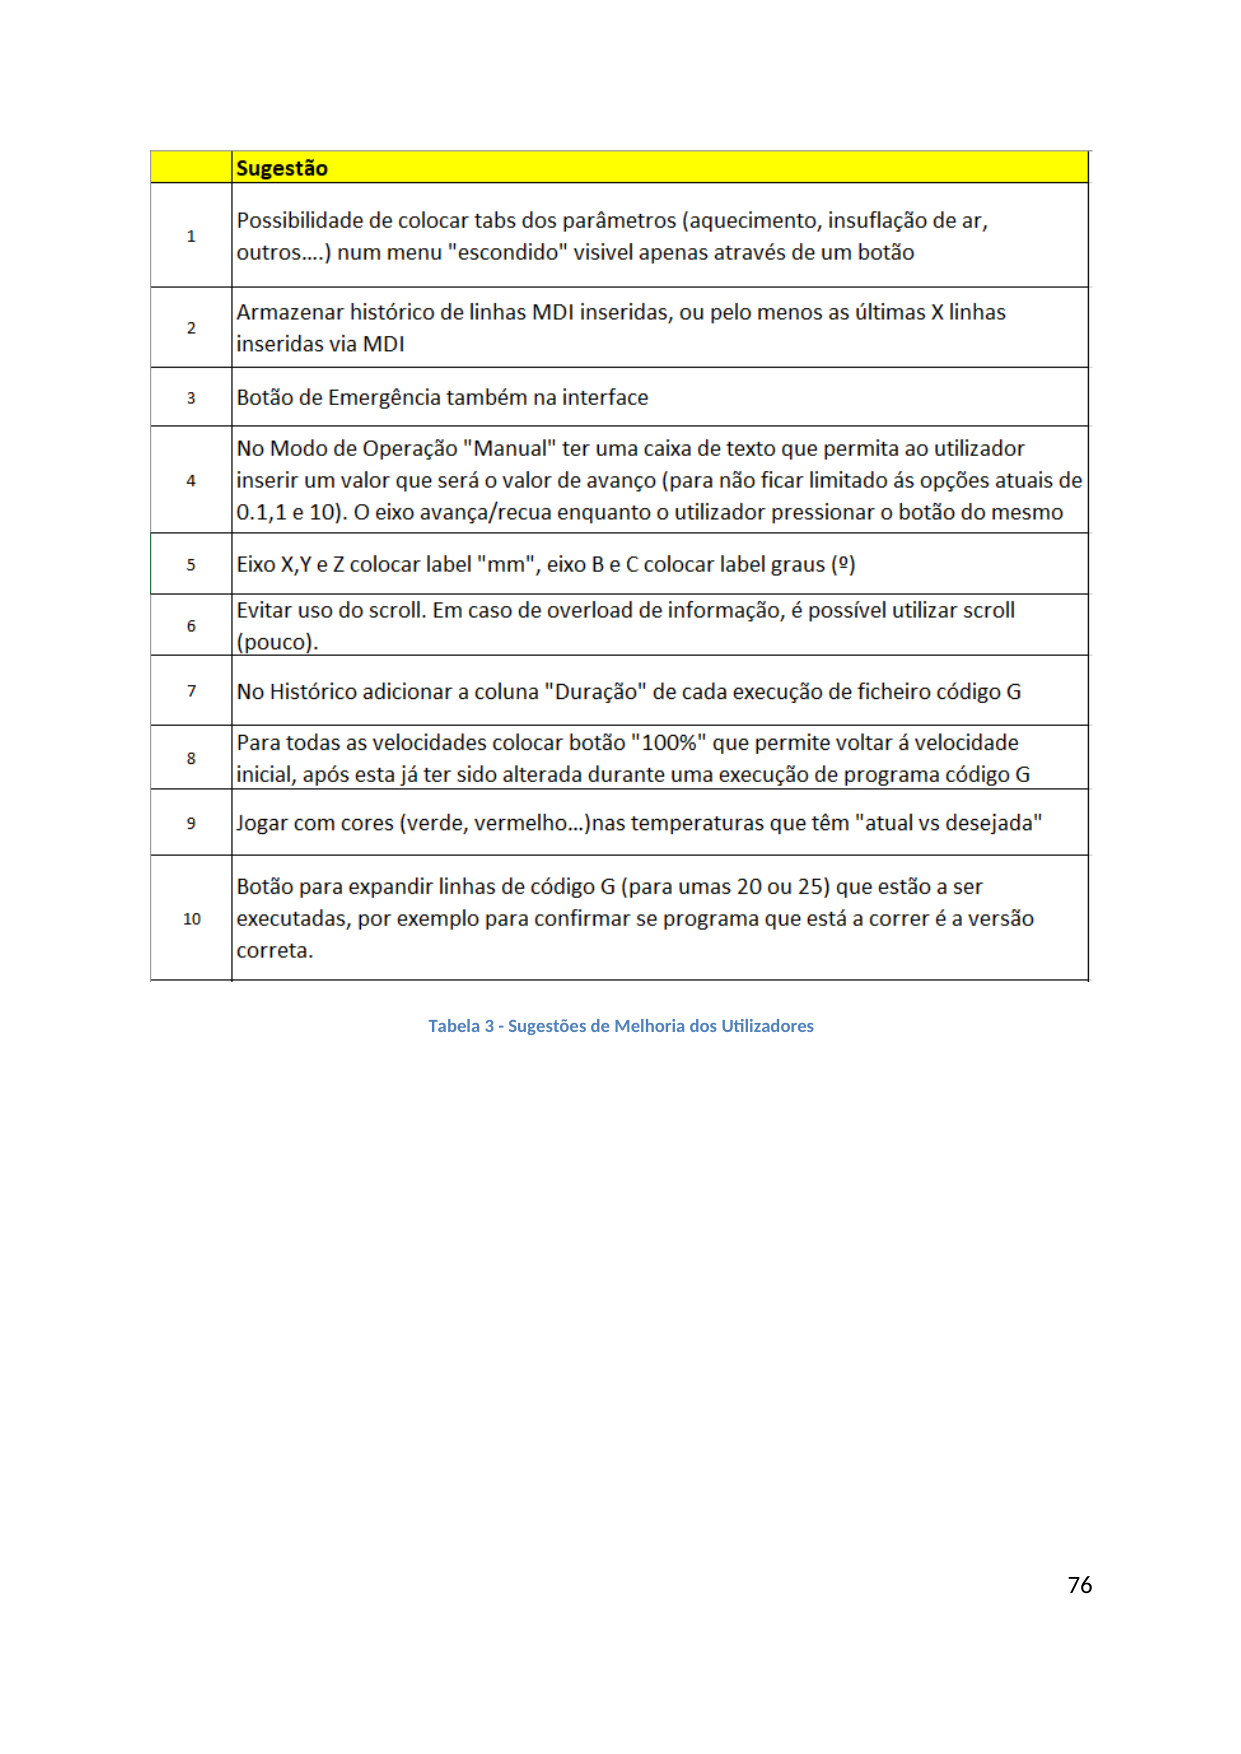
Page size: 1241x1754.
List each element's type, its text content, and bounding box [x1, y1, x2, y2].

picture [150, 150, 1093, 982]
